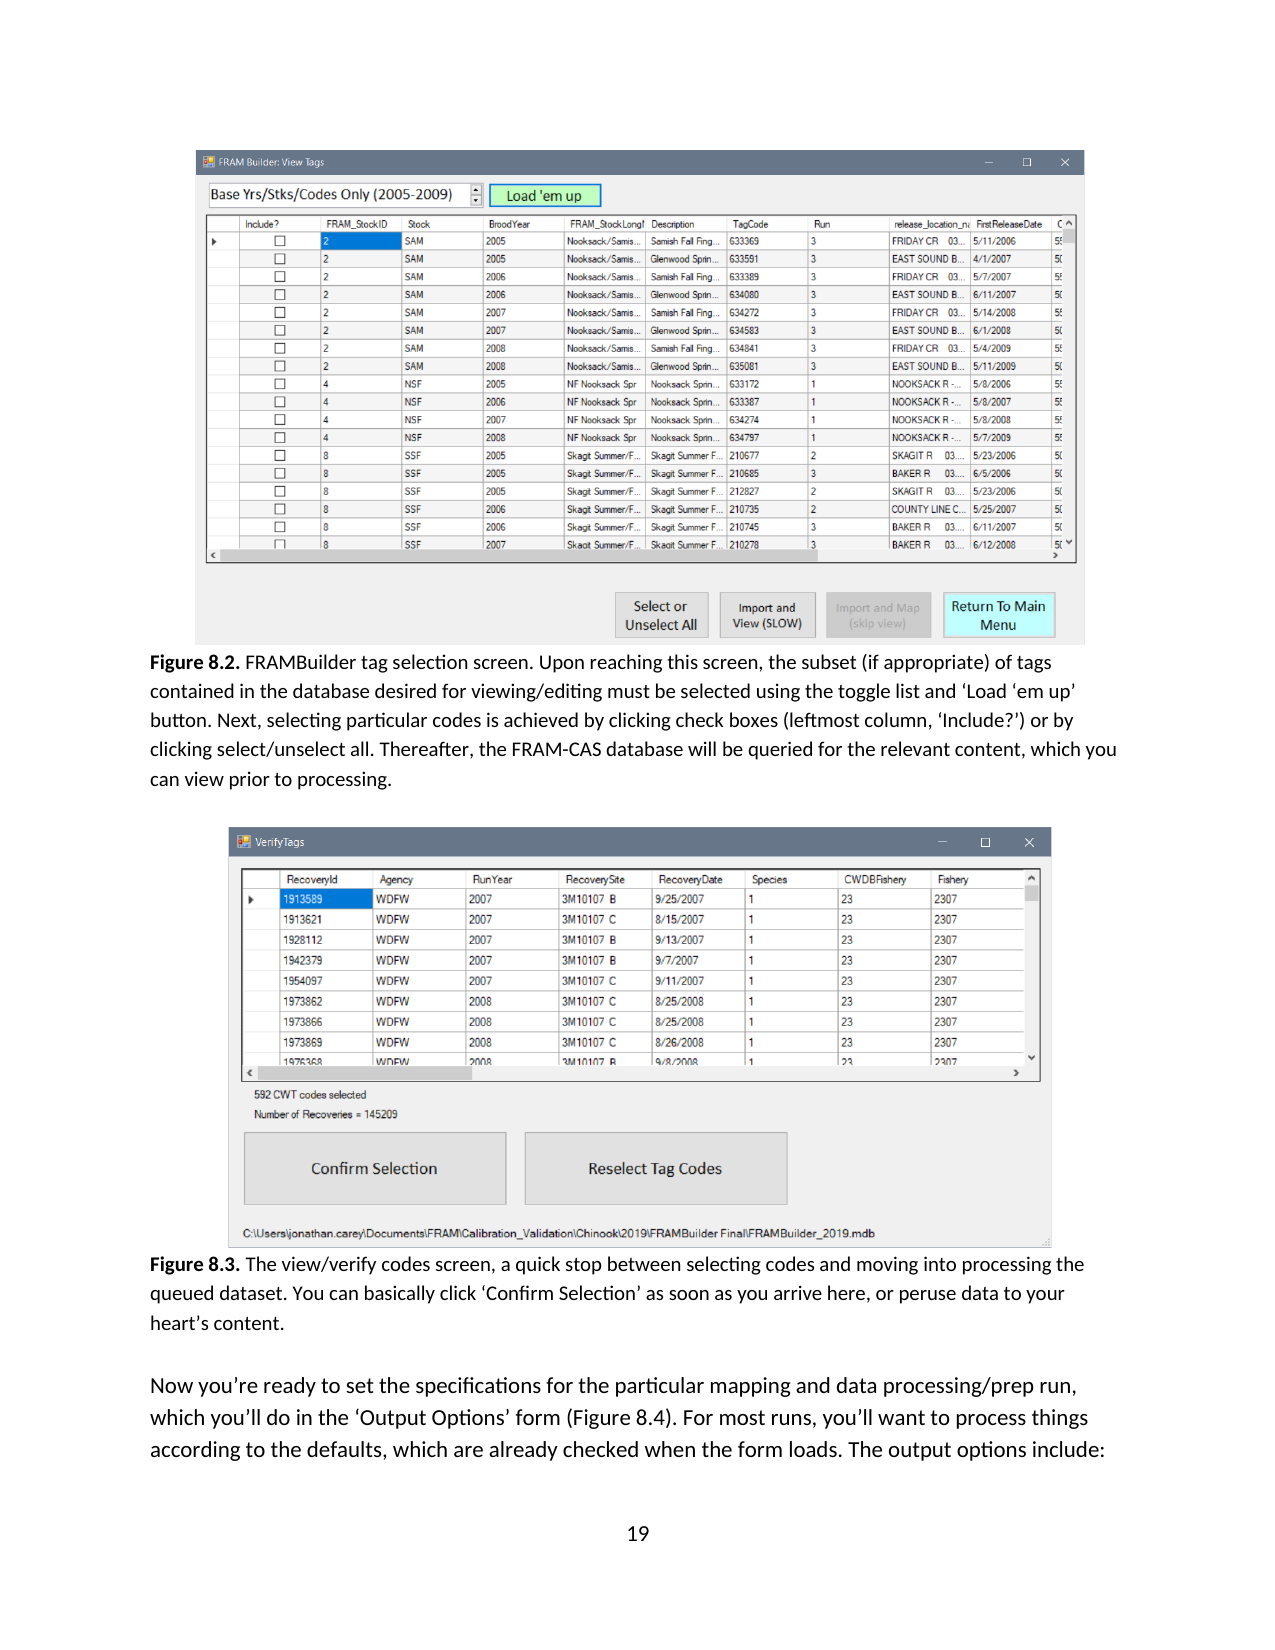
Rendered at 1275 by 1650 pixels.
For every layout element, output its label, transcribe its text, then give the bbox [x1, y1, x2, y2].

text Now you’re ready to set the specifications for the particular mapping and data processing/prep run, which you’ll do in the ‘Output Options’ form (Figure 8.4). For most runs, you’ll want to process things according to the defaults, which are already checked when the form loads. The output options include: [150, 1371, 1125, 1463]
picture [228, 827, 1052, 1248]
text Figure 8.2. FRAMBuilder tag selection screen. Upon reaching this screen, the subset (if appropriate) of tags contained in the database desired for viewing/editing must be selected using the toggle list and ‘Load ‘em up’ button. Next, selecting particular codes is achieved by clicking check boxes (leftmost column, ‘Include?’) or by clicking select/unselect all. Thereafter, the FRAM-CAS database will be queried for the relevant content, which you can view prior to processing. [150, 649, 1125, 791]
text Figure 8.3. The view/verify codes screen, a quick stop between selecting codes and moving into processing the queued dataset. You can basically click ‘Confirm Selection’ as soon as you arrive here, or peruse data to your heart’s content. [150, 1251, 1125, 1335]
picture [195, 150, 1085, 645]
